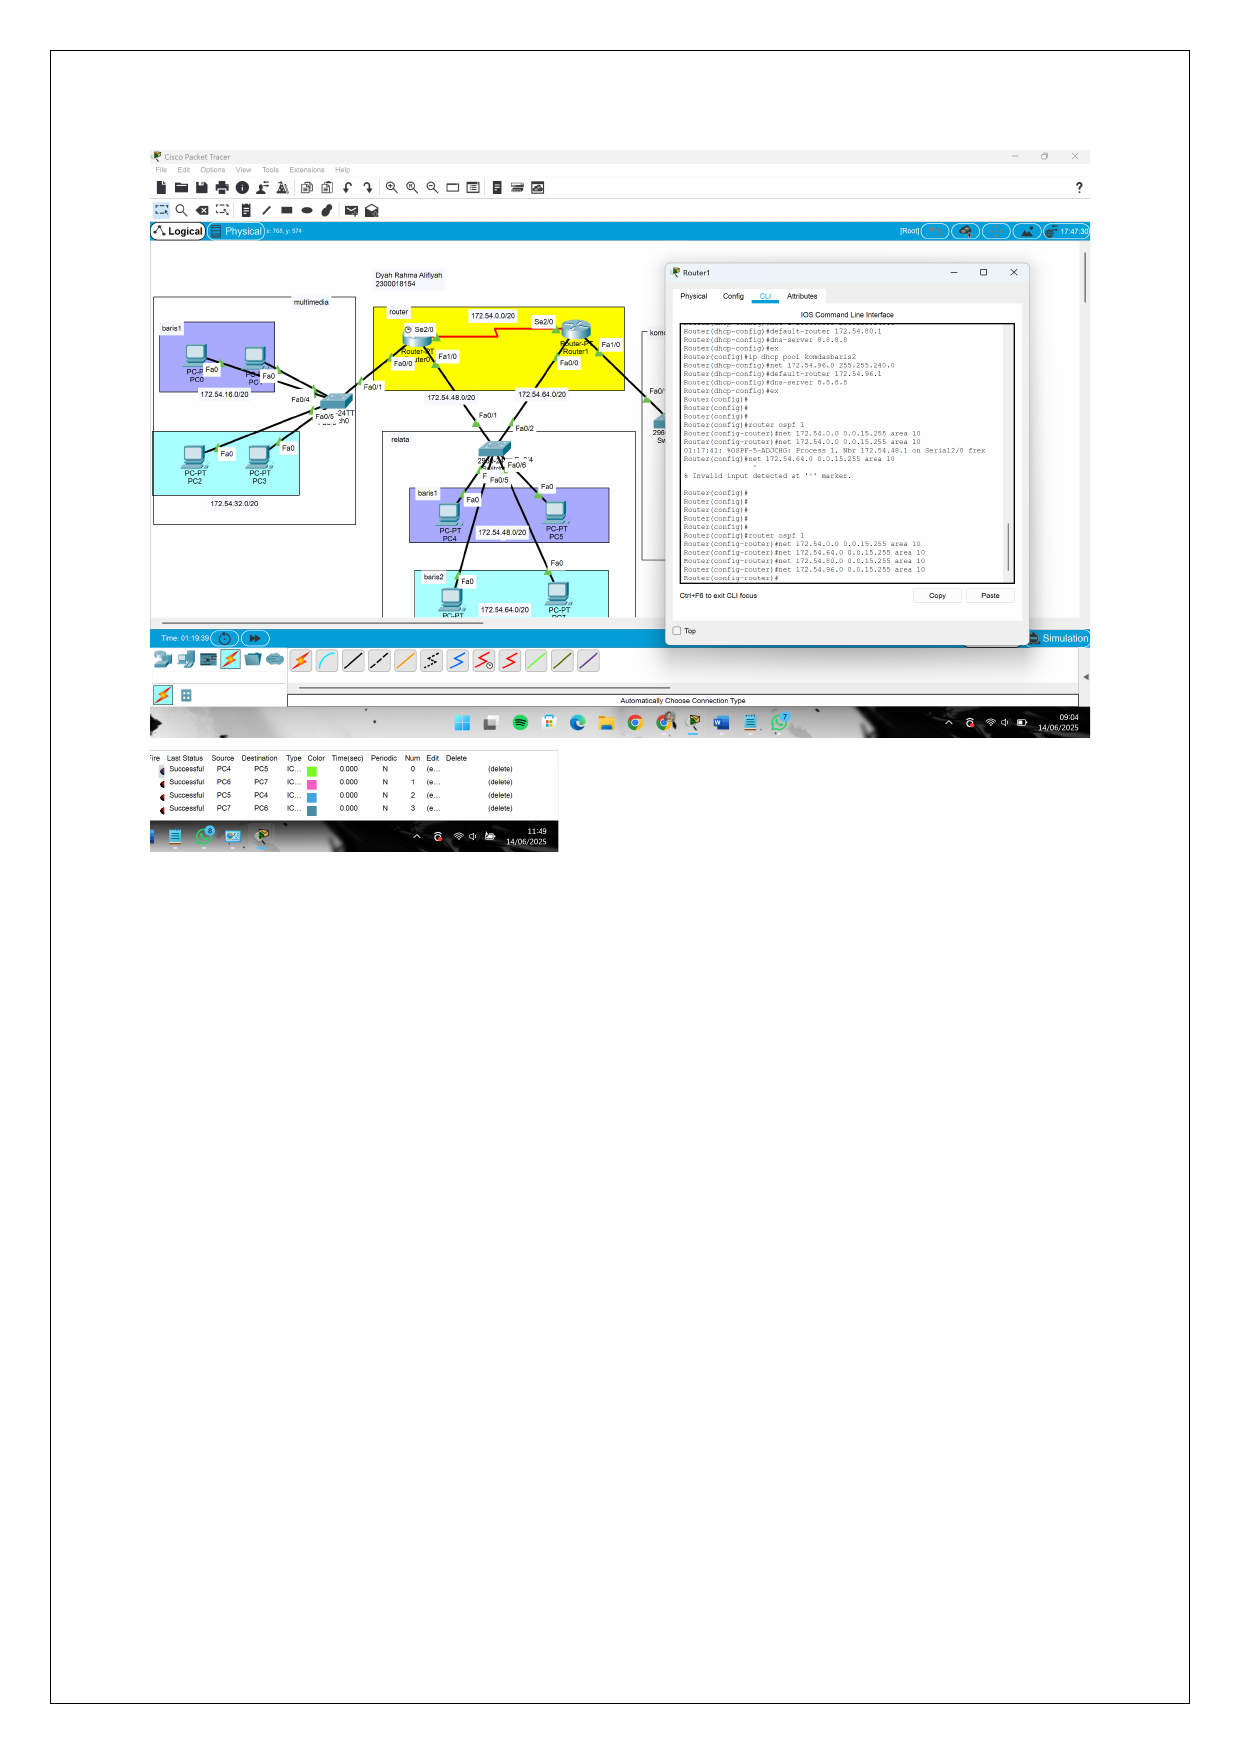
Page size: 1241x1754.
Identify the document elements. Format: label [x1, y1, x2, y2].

picture [960, 226, 971, 238]
picture [150, 150, 1091, 738]
picture [150, 750, 559, 852]
picture [1045, 230, 1053, 238]
